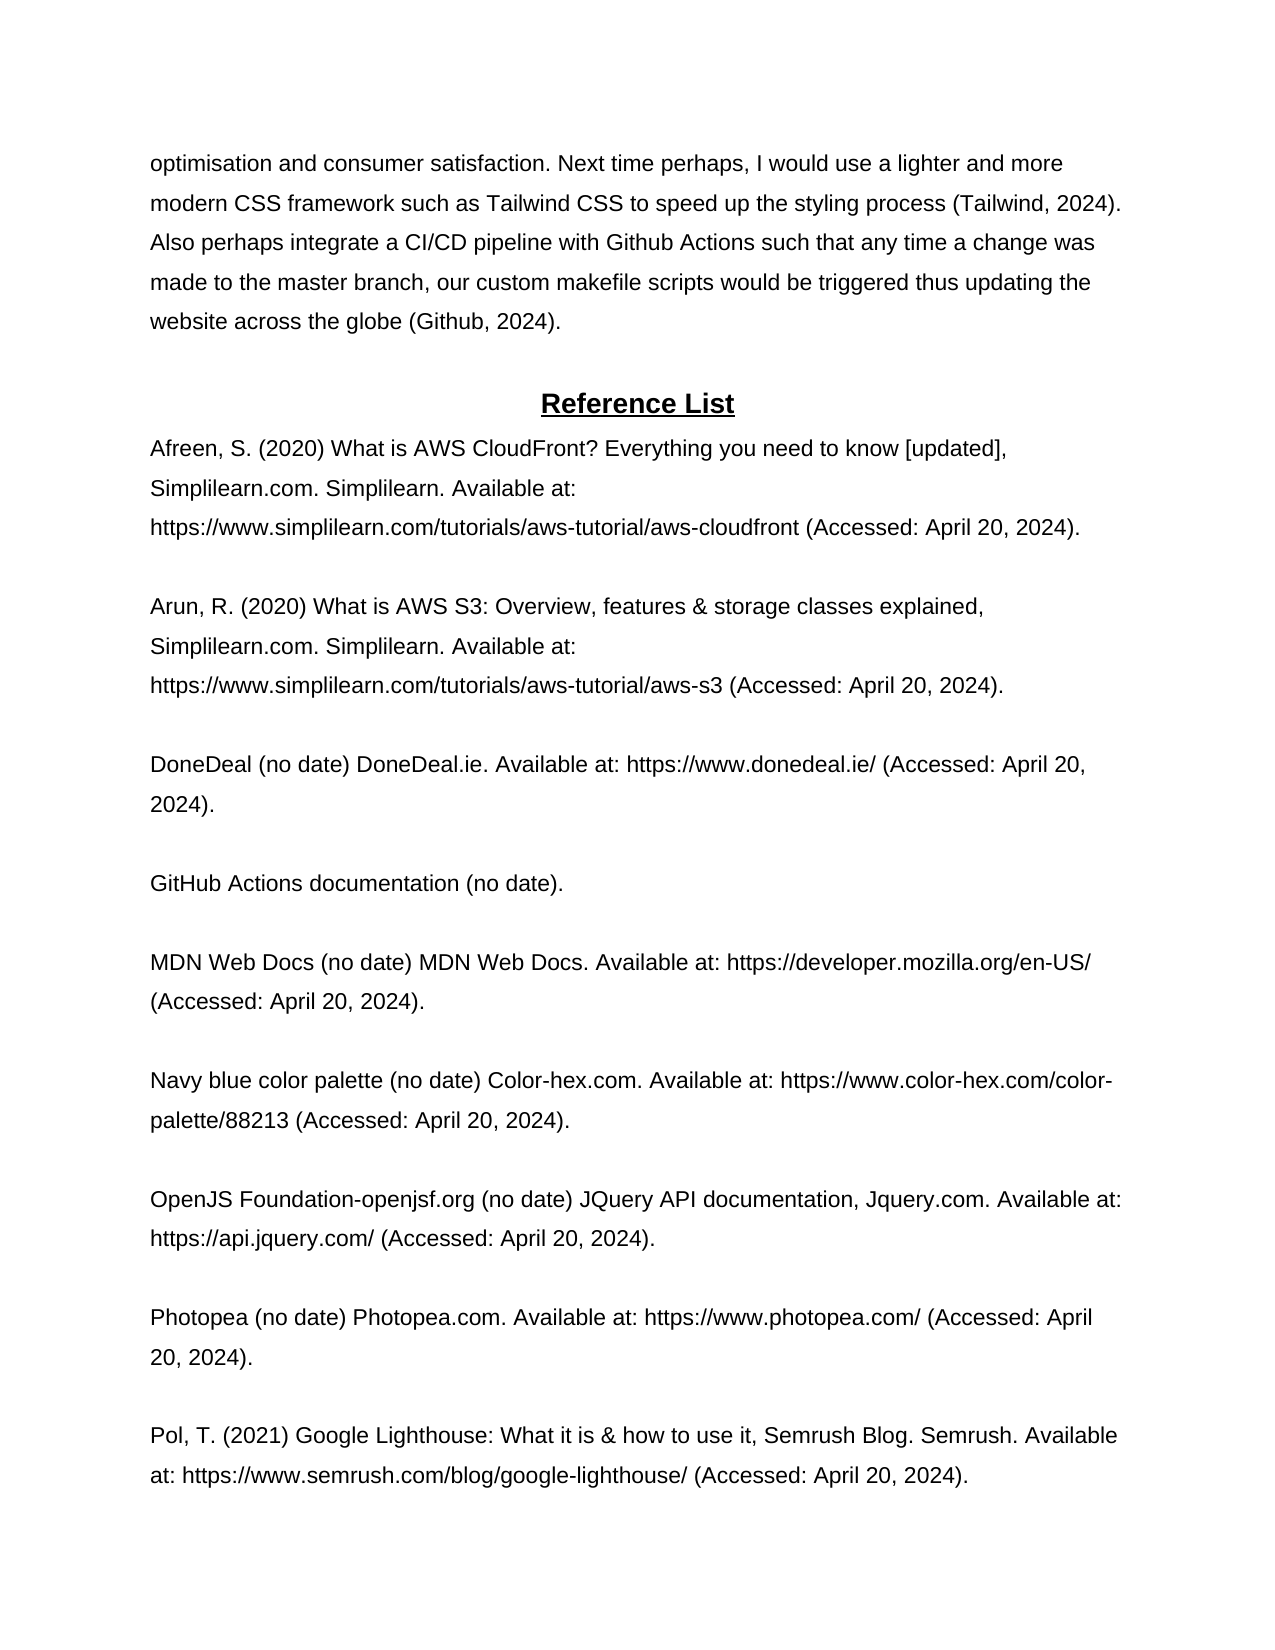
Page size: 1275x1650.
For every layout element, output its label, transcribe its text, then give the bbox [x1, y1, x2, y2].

text Reference List [150, 387, 1125, 419]
text Navy blue color palette (no date) Color-hex.com. Available at: https://www.color-hex.com/color-palette/88213 (Accessed: April 20, 2024). [150, 1067, 1125, 1133]
text OpenJS Foundation-openjsf.org (no date) JQuery API documentation, Jquery.com. Available at: https://api.jquery.com/ (Accessed: April 20, 2024). [150, 1186, 1125, 1251]
text Photopea (no date) Photopea.com. Available at: https://www.photopea.com/ (Accessed: April 20, 2024). [150, 1304, 1125, 1370]
text DoneDeal (no date) DoneDeal.ie. Available at: https://www.donedeal.ie/ (Accessed: April 20, 2024). [150, 751, 1125, 817]
text Arun, R. (2020) What is AWS S3: Overview, features & storage classes explained, Simplilearn.com. Simplilearn. Available at: https://www.simplilearn.com/tutorials/aws-tutorial/aws-s3 (Accessed: April 20, 2024). [150, 593, 1125, 699]
text MDN Web Docs (no date) MDN Web Docs. Available at: https://developer.mozilla.org/en-US/ (Accessed: April 20, 2024). [150, 949, 1125, 1014]
text Afreen, S. (2020) What is AWS CloudFront? Everything you need to know [updated], Simplilearn.com. Simplilearn. Available at: https://www.simplilearn.com/tutorials/aws-tutorial/aws-cloudfront (Accessed: April 20, 2024). [150, 435, 1125, 541]
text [150, 150, 1125, 334]
text Pol, T. (2021) Google Lighthouse: What it is & how to use it, Semrush Blog. Semrush. Available at: https://www.semrush.com/blog/google-lighthouse/ (Accessed: April 20, 2024). [150, 1422, 1125, 1488]
text GitHub Actions documentation (no date). [150, 870, 1125, 896]
